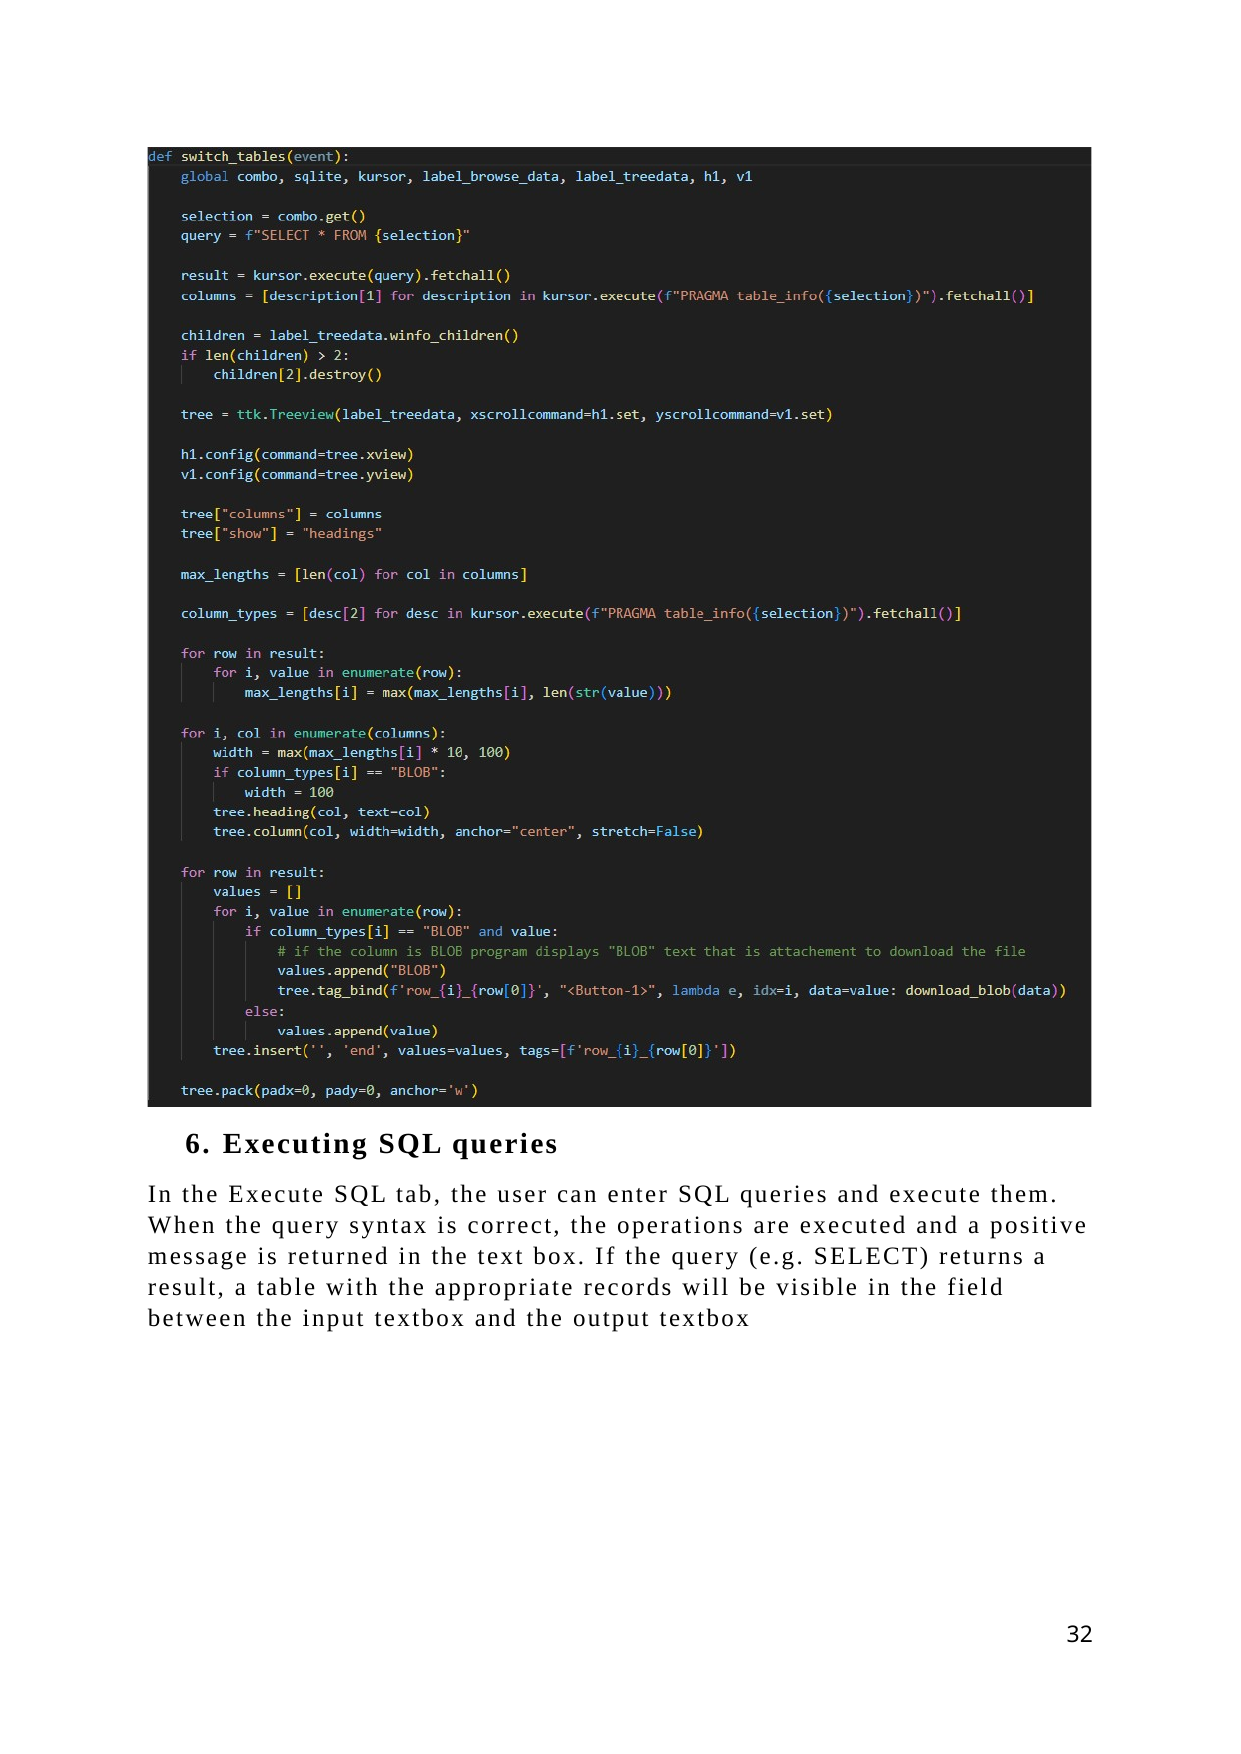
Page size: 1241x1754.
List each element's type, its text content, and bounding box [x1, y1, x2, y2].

picture [147, 147, 1092, 1107]
list Executing SQL queries [185, 1126, 1093, 1159]
text In the Execute SQL tab, the user can enter SQL queries and execute them. When the query syntax is correct, the operations are executed and a positive message is returned in the text box. If the query (e.g. SELECT) returns a result, a table with the appropriate records will be visible in the field between the input textbox and the output textbox [148, 1179, 1093, 1332]
